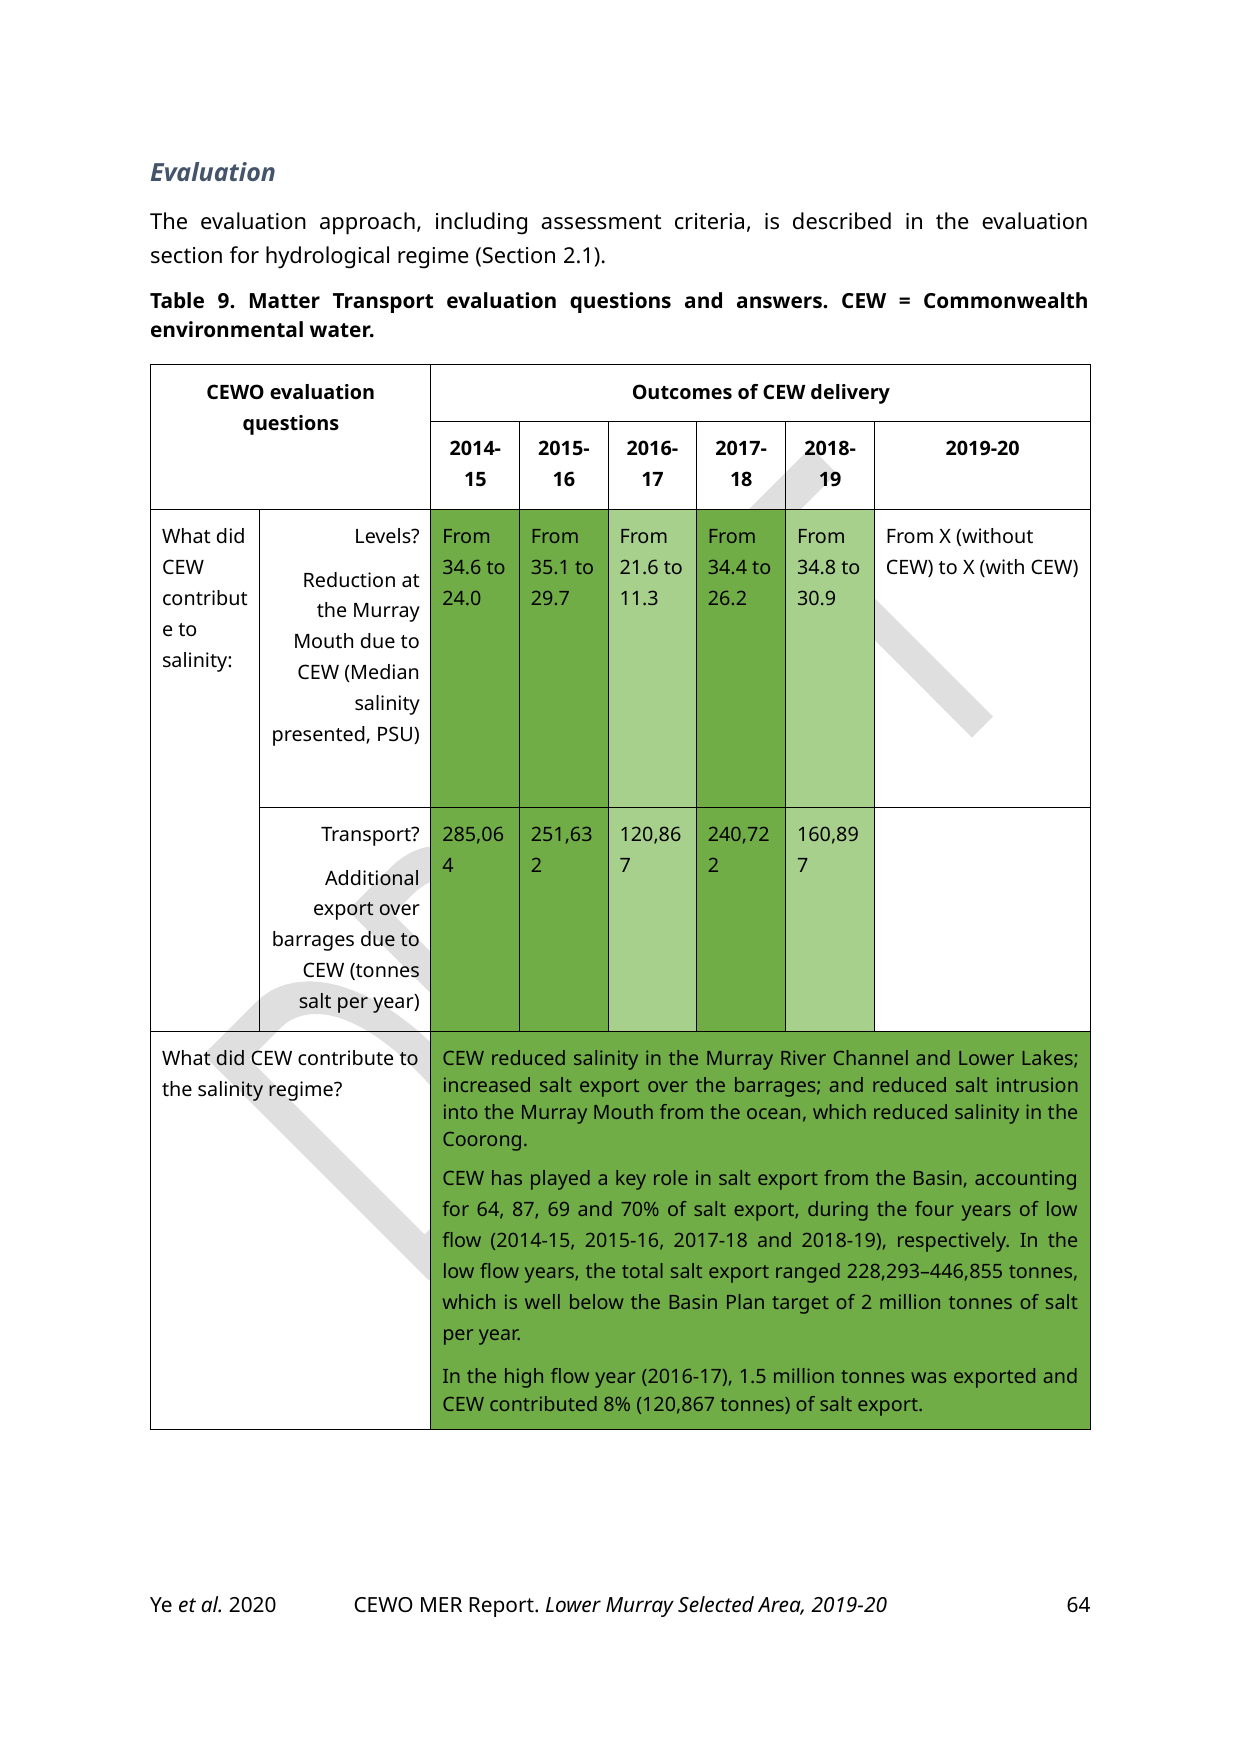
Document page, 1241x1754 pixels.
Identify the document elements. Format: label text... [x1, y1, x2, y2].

table_cell 240,722 [697, 808, 785, 1031]
table_header CEWO evaluation questions [151, 365, 430, 509]
table_cell From X (without CEW) to X (with CEW) [875, 510, 1090, 807]
table_cell [875, 808, 1090, 1031]
table_header Outcomes of CEW delivery [431, 365, 1090, 421]
table_cell Levels? Reduction at the Murray Mouth due to CEW (Median salinity presented, PSU) [260, 510, 430, 807]
table_cell 2015-16 [520, 422, 608, 509]
table_cell 2019-20 [875, 422, 1090, 509]
table_cell From 34.4 to 26.2 [697, 510, 785, 807]
table_cell 251,632 [520, 808, 608, 1031]
table_cell 2017-18 [697, 422, 785, 509]
text The evaluation approach, including assessment criteria, is described in the evaluation section for hydrological regime (Section 2.1). [150, 206, 1090, 270]
table_cell From 34.6 to 24.0 [431, 510, 519, 807]
table_cell What did CEW contribute to salinity: [151, 510, 259, 1031]
table_cell 2016-17 [609, 422, 696, 509]
table_cell 2014-15 [431, 422, 519, 509]
table_cell 160,897 [786, 808, 874, 1031]
table_cell 2018-19 [786, 422, 874, 509]
table_cell From 34.8 to 30.9 [786, 510, 874, 807]
table_cell 120,867 [609, 808, 696, 1031]
table_cell From 21.6 to 11.3 [609, 510, 696, 807]
table_cell What did CEW contribute to the salinity regime? [151, 1032, 430, 1429]
table_cell From 35.1 to 29.7 [520, 510, 608, 807]
text Table 9. Matter Transport evaluation questions and answers. CEW = Commonwealth environmental water. [150, 287, 1090, 343]
table_cell Transport? Additional export over barrages due to CEW (tonnes salt per year) [260, 808, 430, 1031]
table_cell 285,064 [431, 808, 519, 1031]
subtitle Evaluation [150, 154, 1090, 188]
table_cell CEW reduced salinity in the Murray River Channel and Lower Lakes; increased salt export over the barrages; and reduced salt intrusion into the Murray Mouth from the ocean, which reduced salinity in the Coorong. CEW has played a key role in salt export from the Basin, accounting for 64, 87, 69 and 70% of salt export, during the four years of low flow (2014-15, 2015-16, 2017-18 and 2018-19), respectively. In the low flow years, the total salt export ranged 228,293–446,855 tonnes, which is well below the Basin Plan target of 2 million tonnes of salt per year. In the high flow year (2016-17), 1.5 million tonnes was exported and CEW contributed 8% (120,867 tonnes) of salt export. [431, 1032, 1090, 1429]
